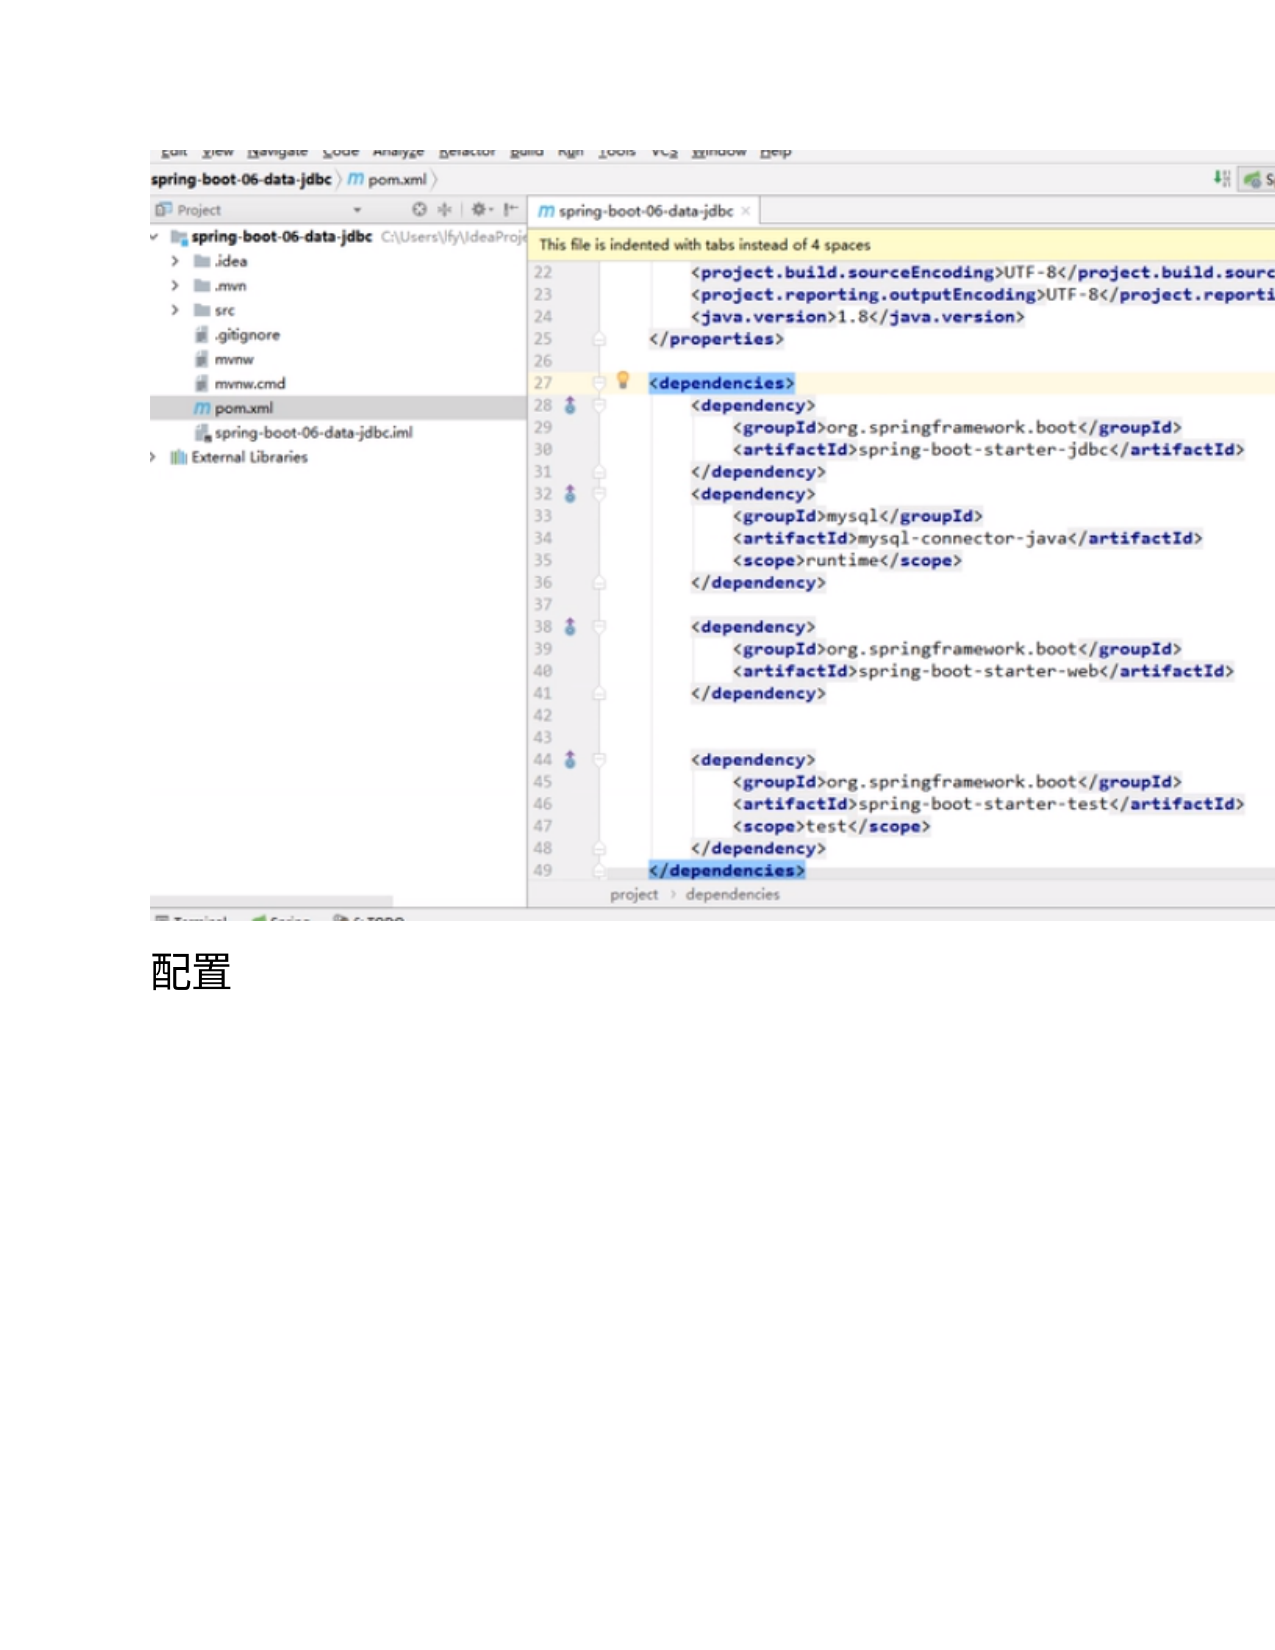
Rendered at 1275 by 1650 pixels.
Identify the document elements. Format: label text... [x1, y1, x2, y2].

picture [150, 150, 1275, 921]
text 配置 [150, 939, 1125, 999]
